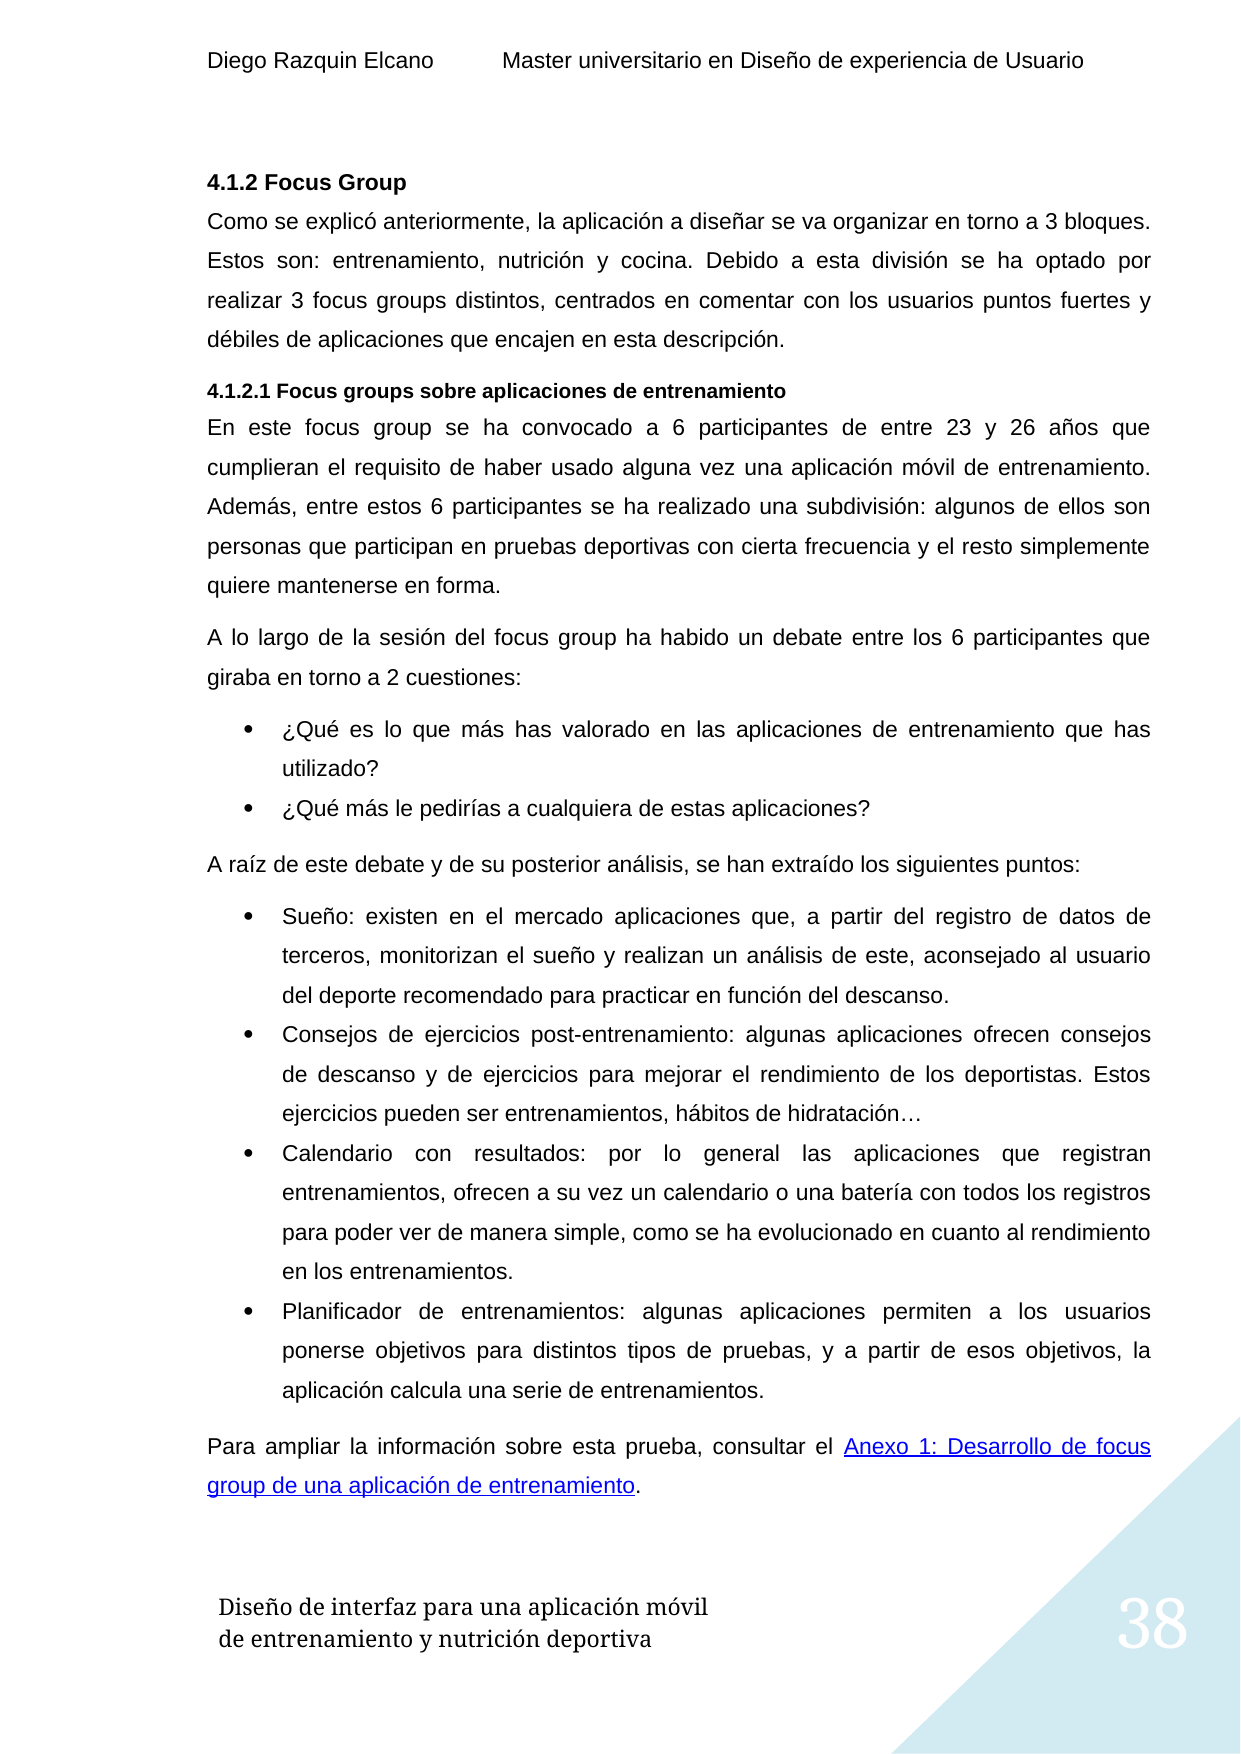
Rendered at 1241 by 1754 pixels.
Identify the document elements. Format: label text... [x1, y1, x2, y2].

text A lo largo de la sesión del focus group ha habido un debate entre los 6 participantes que giraba en torno a 2 cuestiones: [207, 624, 1152, 690]
text A raíz de este debate y de su posterior análisis, se han extraído los siguientes puntos: [207, 851, 1152, 877]
text 4.1.2.1 Focus groups sobre aplicaciones de entrenamiento [207, 378, 1152, 402]
list Consejos de ejercicios post-entrenamiento: algunas aplicaciones ofrecen consejos de descanso y de ejercicios para mejorar el rendimiento de los deportistas. Estos ejercicios pueden ser entrenamientos, hábitos de hidratación… [244, 1021, 1152, 1127]
text Para ampliar la información sobre esta prueba, consultar el Anexo 1: Desarrollo de focus group de una aplicación de entrenamiento. [207, 1433, 1152, 1498]
list Planificador de entrenamientos: algunas aplicaciones permiten a los usuarios ponerse objetivos para distintos tipos de pruebas, y a partir de esos objetivos, la aplicación calcula una serie de entrenamientos. [244, 1298, 1152, 1403]
list Sueño: existen en el mercado aplicaciones que, a partir del registro de datos de terceros, monitorizan el sueño y realizan un análisis de este, aconsejado al usuario del deporte recomendado para practicar en función del descanso. [244, 903, 1152, 1008]
subtitle 4.1.2 Focus Group [207, 168, 1152, 195]
text En este focus group se ha convocado a 6 participantes de entre 23 y 26 años que cumplieran el requisito de haber usado alguna vez una aplicación móvil de entrenamiento. Además, entre estos 6 participantes se ha realizado una subdivisión: algunos de ellos son personas que participan en pruebas deportivas con cierta frecuencia y el resto simplemente quiere mantenerse en forma. [207, 414, 1152, 599]
text Como se explicó anteriormente, la aplicación a diseñar se va organizar en torno a 3 bloques. Estos son: entrenamiento, nutrición y cocina. Debido a esta división se ha optado por realizar 3 focus groups distintos, centrados en comentar con los usuarios puntos fuertes y débiles de aplicaciones que encajen en esta descripción. [207, 208, 1152, 353]
list Calendario con resultados: por lo general las aplicaciones que registran entrenamientos, ofrecen a su vez un calendario o una batería con todos los registros para poder ver de manera simple, como se ha evolucionado en cuanto al rendimiento en los entrenamientos. [244, 1140, 1152, 1284]
list ¿Qué más le pedirías a cualquiera de estas aplicaciones? [244, 795, 1152, 821]
list ¿Qué es lo que más has valorado en las aplicaciones de entrenamiento que has utilizado? [244, 716, 1152, 782]
